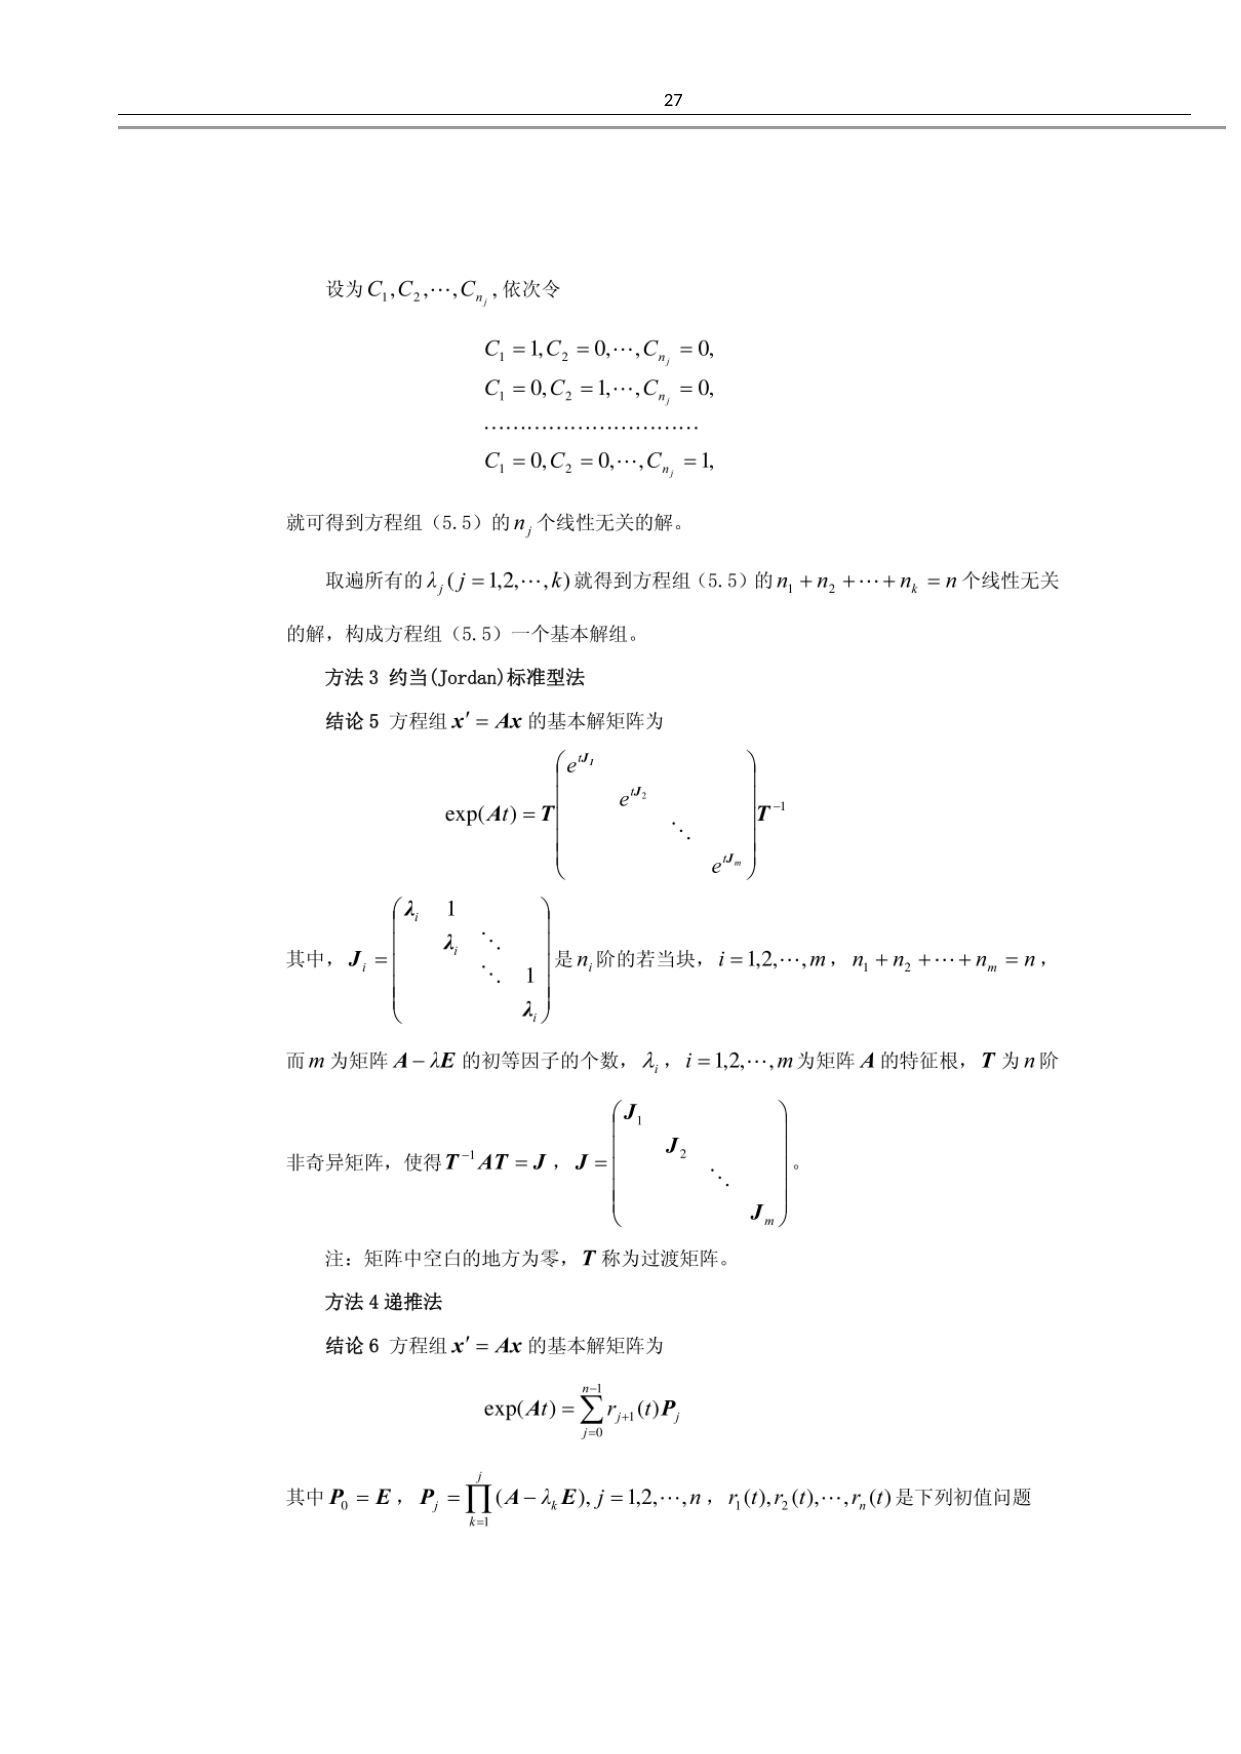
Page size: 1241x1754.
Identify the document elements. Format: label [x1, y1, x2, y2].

picture [118, 126, 1226, 1655]
